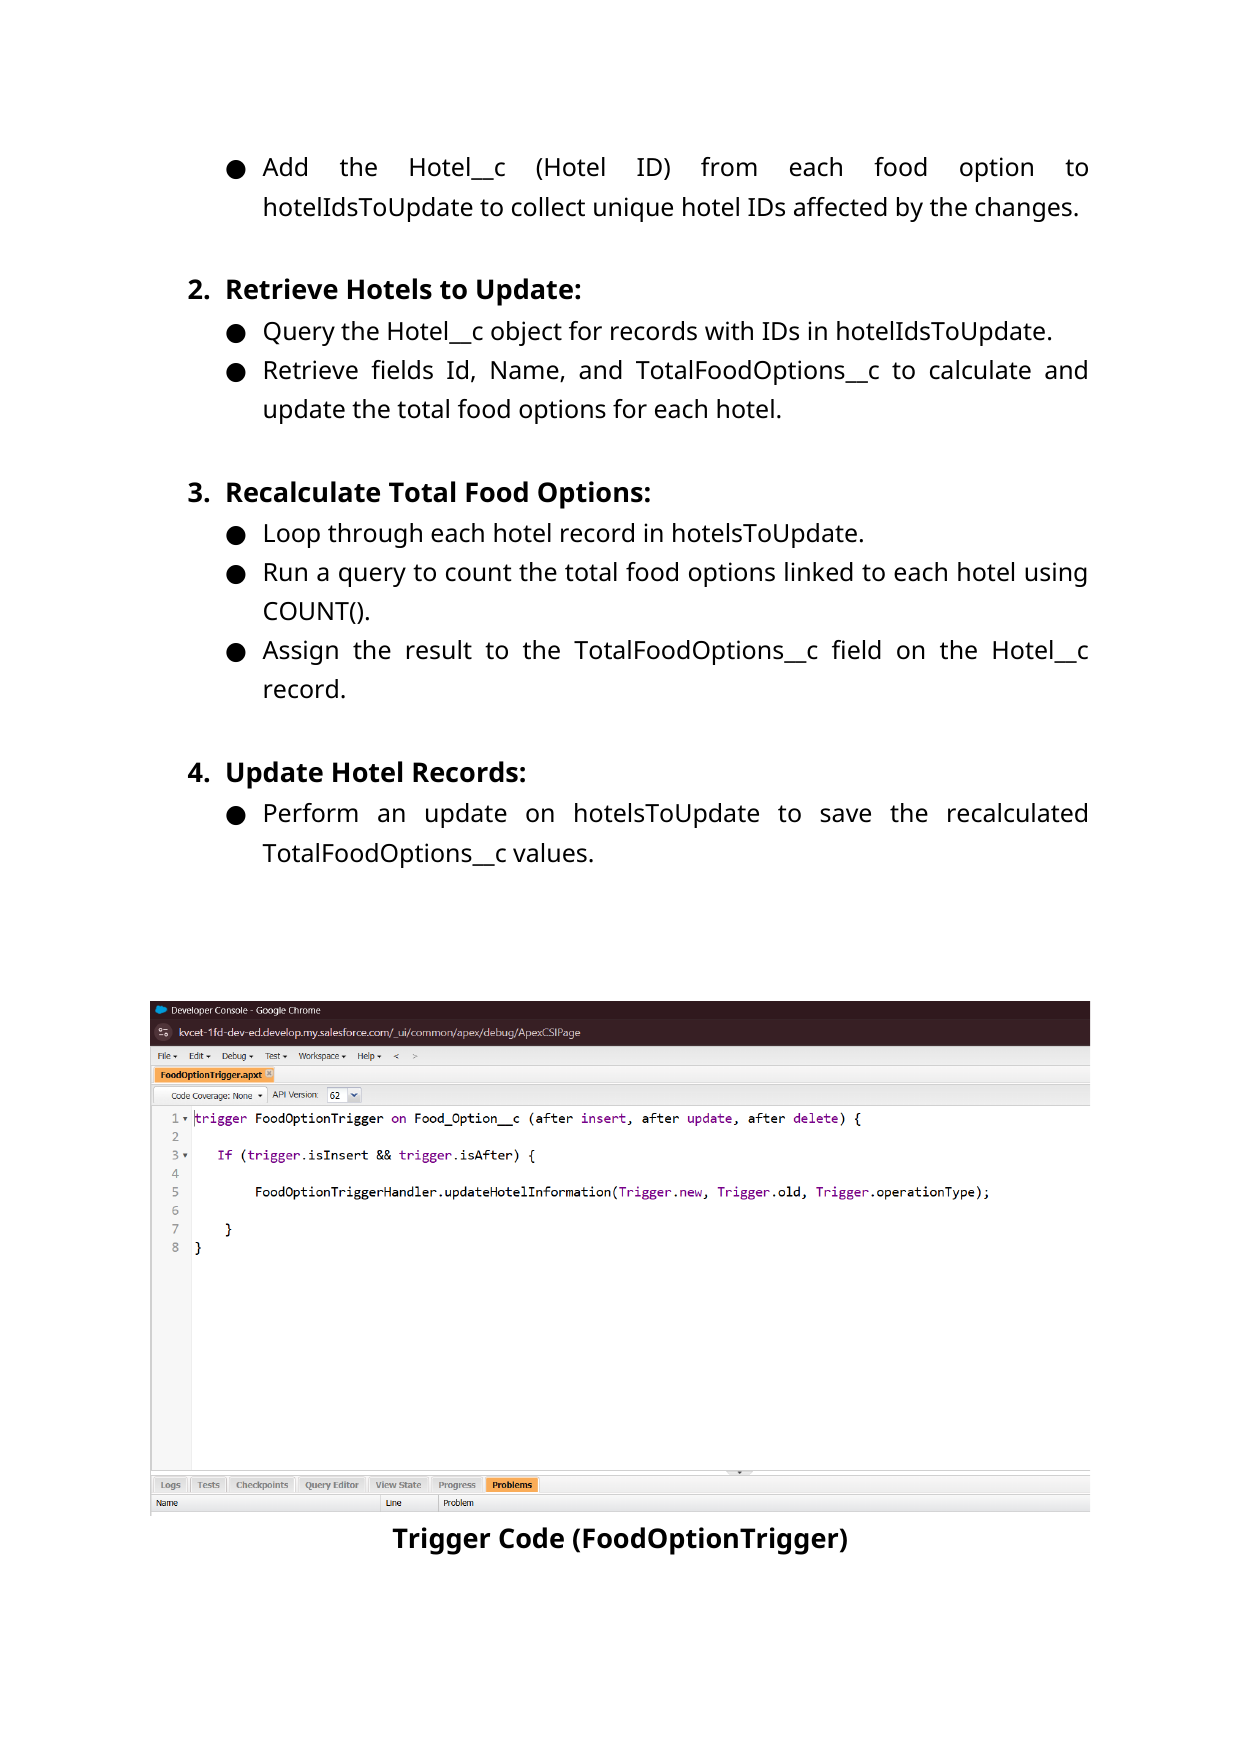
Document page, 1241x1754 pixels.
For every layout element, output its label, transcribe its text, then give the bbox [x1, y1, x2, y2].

list Run a query to count the total food options linked to each hotel using COUNT(). [225, 554, 1090, 628]
list Add the Hotel__c (Hotel ID) from each food option to hotelIdsToUpdate to collect unique hotel IDs affected by the changes. [225, 150, 1090, 223]
list Recalculate Total Food Options: [187, 473, 1090, 510]
list Query the Hotel__c object for records with IDs in hotelIdsToUpdate. [225, 313, 1090, 347]
list Retrieve fields Id, Name, and TotalFoodOptions__c to calculate and update the total food options for each hotel. [225, 352, 1090, 426]
picture [150, 1001, 1091, 1516]
list Perform an update on hotelsToUpdate to save the recalculated TotalFoodOptions__c values. [225, 796, 1090, 869]
list Assign the result to the TotalFoodOptions__c field on the Hotel__c record. [225, 633, 1090, 706]
list Loop through each hotel record in hotelsToUpdate. [225, 515, 1090, 549]
text Trigger Code (FoodOptionTrigger) [150, 1519, 1090, 1556]
list Update Hotel Records: [187, 754, 1090, 791]
list Retrieve Hotels to Update: [187, 271, 1090, 308]
